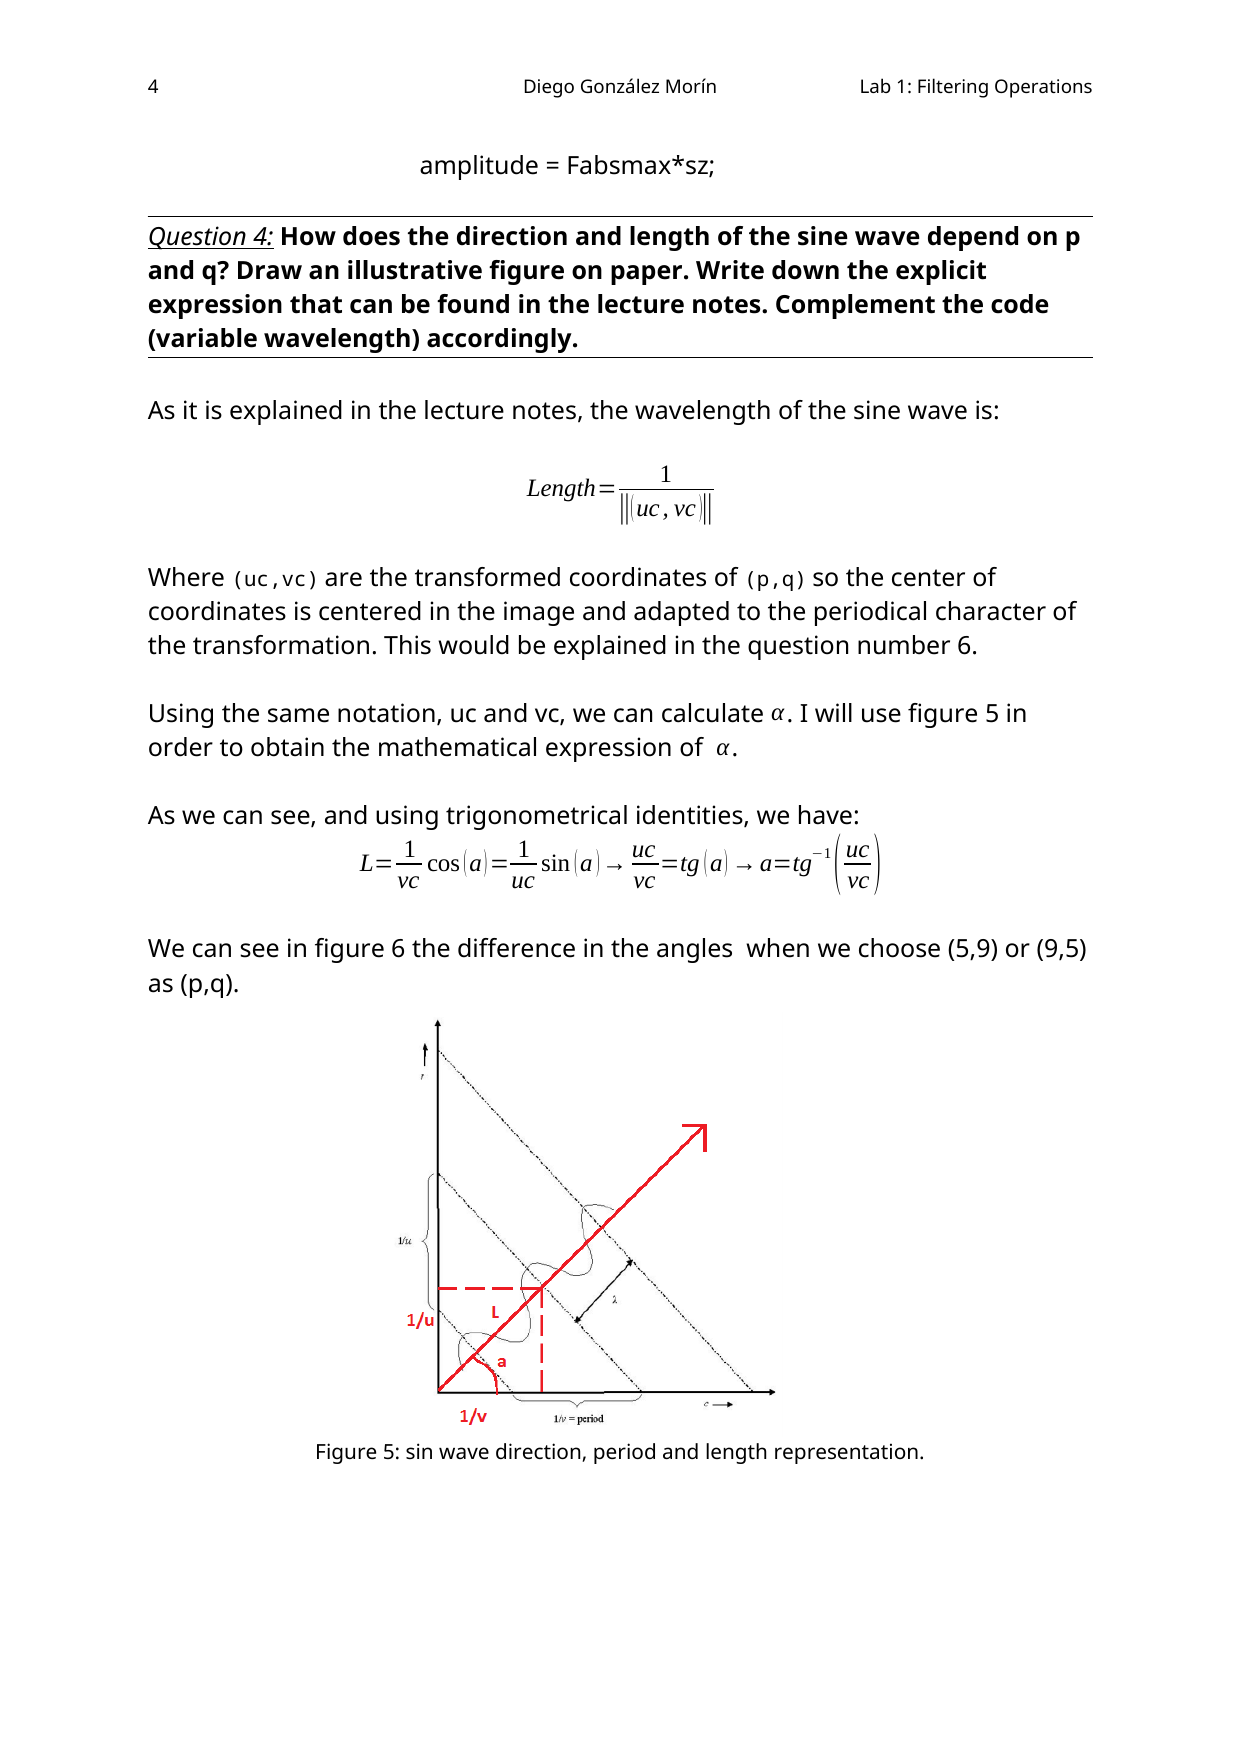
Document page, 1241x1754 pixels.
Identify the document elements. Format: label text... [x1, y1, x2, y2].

text Where (uc,vc) are the transformed coordinates of (p,q) so the center of coordinates is centered in the image and adapted to the periodical character of the transformation. This would be explained in the question number 6. [148, 559, 1093, 662]
text Figure 5: sin wave direction, period and length representation. [148, 1437, 1093, 1466]
text Using the same notation, uc and vc, we can calculate . I will use figure 5 in order to obtain the mathematical expression of . [148, 696, 1093, 764]
text amplitude = Fabsmax*sz; [283, 148, 1093, 182]
text As it is explained in the lecture notes, the wavelength of the sine wave is: [148, 392, 1093, 426]
text As we can see, and using trigonometrical identities, we have: [148, 798, 1093, 832]
text We can see in figure 6 the difference in the angles when we choose (5,9) or (9,5) as (p,q). [148, 931, 1093, 999]
text Question 4: How does the direction and length of the sine wave depend on p and q? Draw an illustrative figure on paper. Write down the explicit expression that can be found in the lecture notes. Complement the code (variable wavelength) accordingly. [148, 217, 1093, 357]
picture [391, 999, 849, 1437]
